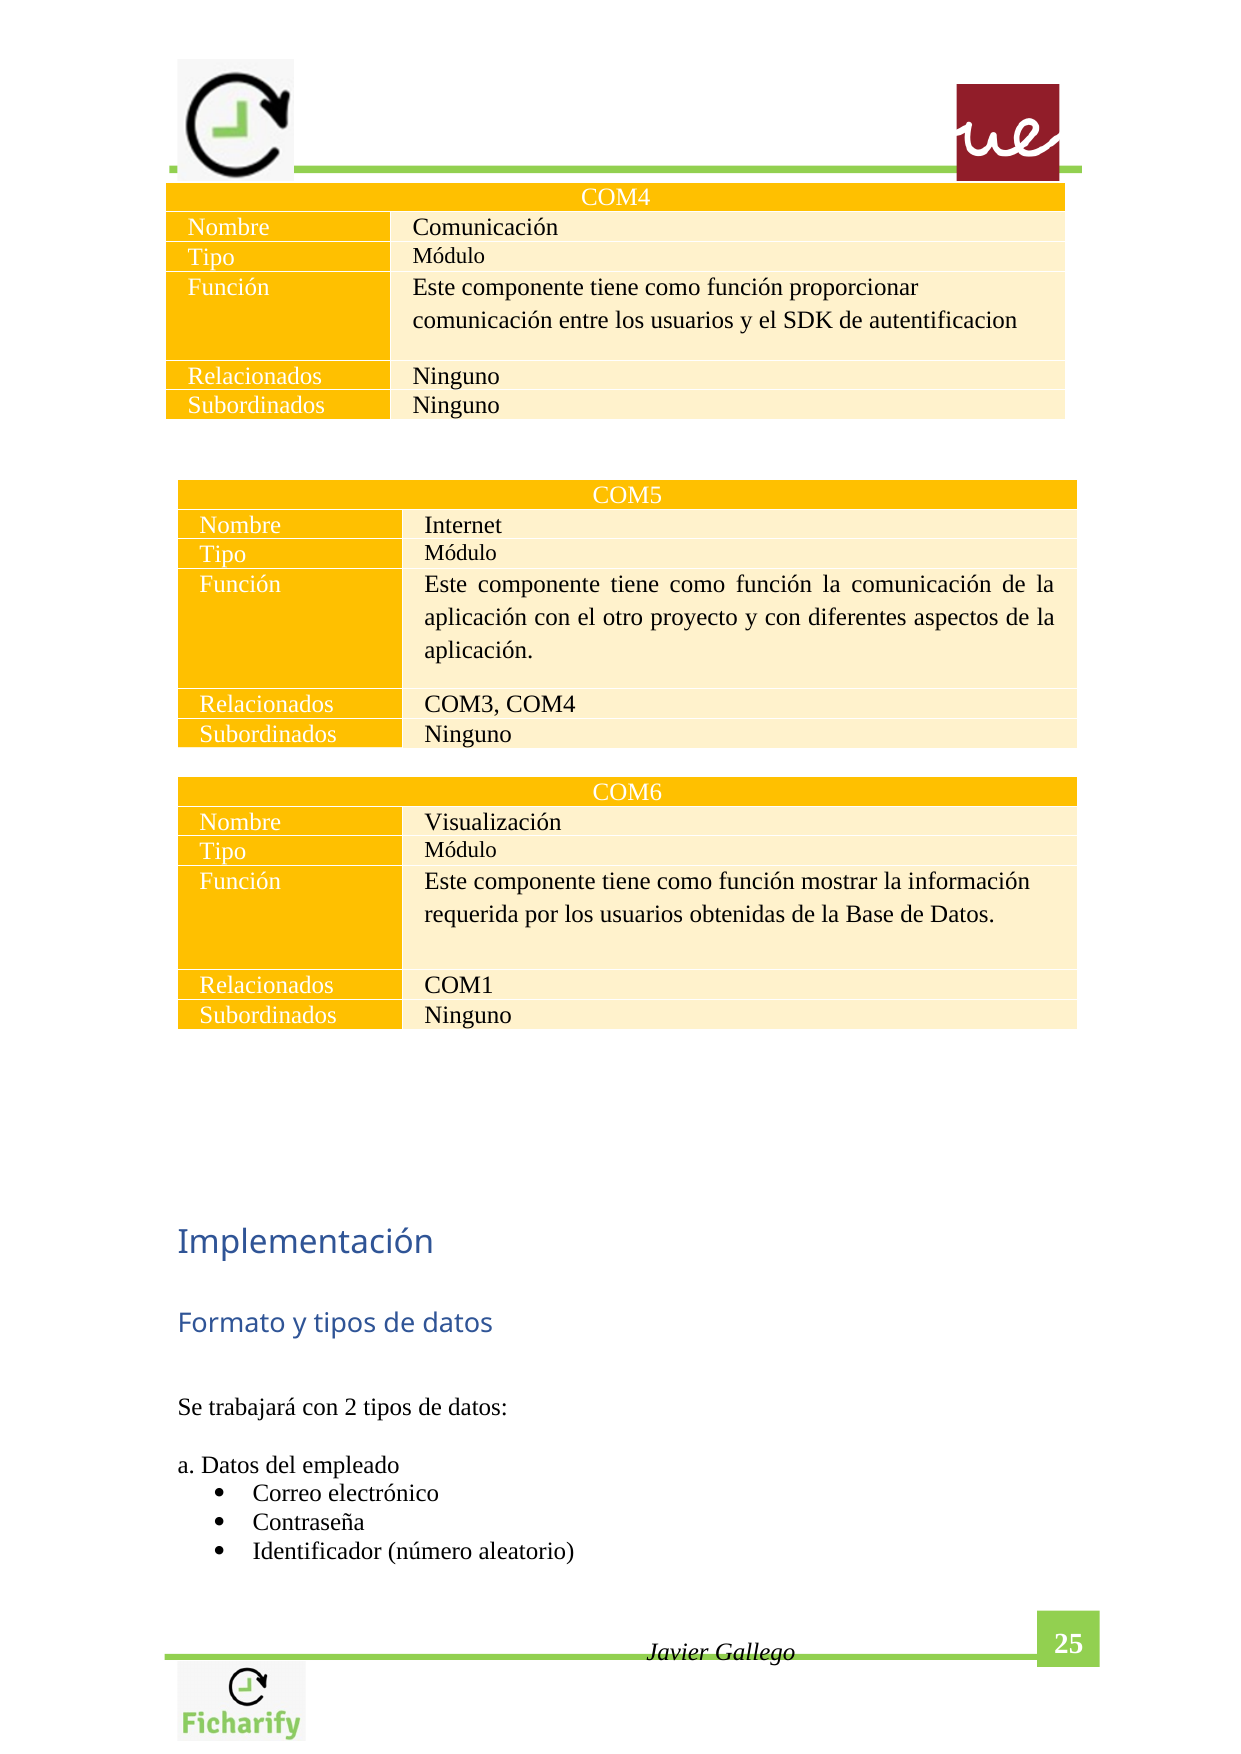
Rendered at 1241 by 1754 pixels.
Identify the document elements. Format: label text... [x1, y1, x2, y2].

table_cell Función [166, 272, 390, 360]
subtitle Implementación [177, 1218, 1063, 1263]
table_header COM4 [166, 183, 1065, 211]
table_cell COM3, COM4 [403, 689, 1077, 718]
table_cell Función [178, 866, 402, 969]
subtitle Formato y tipos de datos [177, 1303, 1063, 1340]
table_cell Nombre [166, 212, 390, 241]
text a. Datos del empleado [177, 1421, 1063, 1478]
list Identificador (número aleatorio) [215, 1536, 1063, 1565]
table_cell Visualización [403, 807, 1077, 835]
table_cell Tipo [166, 242, 390, 271]
table_header COM5 [178, 480, 1077, 509]
table_cell Relacionados [178, 689, 402, 718]
table_cell Módulo [403, 836, 1077, 865]
table_cell Nombre [178, 807, 402, 835]
table_cell Función [178, 569, 402, 688]
table_cell Ninguno [403, 1000, 1077, 1029]
picture [177, 1661, 306, 1741]
table_cell Nombre [178, 510, 402, 538]
table_cell Ninguno [391, 390, 1065, 419]
table_cell Este componente tiene como función mostrar la información requerida por los usuarios obtenidas de la Base de Datos. [403, 866, 1077, 969]
list Correo electrónico [215, 1478, 1063, 1507]
table_cell Subordinados [178, 1000, 402, 1029]
picture [177, 59, 294, 181]
table_cell Ninguno [391, 361, 1065, 389]
picture [956, 84, 1060, 181]
table_cell Comunicación [391, 212, 1065, 241]
table_cell Tipo [178, 539, 402, 568]
table_cell Ninguno [403, 719, 1077, 747]
table_cell Este componente tiene como función proporcionar comunicación entre los usuarios y el SDK de autentificacion [391, 272, 1065, 360]
list Contraseña [215, 1507, 1063, 1536]
table_cell Tipo [178, 836, 402, 865]
table_cell Relacionados [166, 361, 390, 389]
table_cell Subordinados [178, 719, 402, 747]
table_cell Relacionados [178, 970, 402, 999]
table_cell Internet [403, 510, 1077, 538]
text Se trabajará con 2 tipos de datos: [177, 1392, 1063, 1421]
table_cell Este componente tiene como función la comunicación de la aplicación con el otro proyecto y con diferentes aspectos de la aplicación. [403, 569, 1077, 688]
table_cell COM1 [403, 970, 1077, 999]
table_header COM6 [178, 777, 1077, 806]
table_cell Módulo [403, 539, 1077, 568]
table_cell Subordinados [166, 390, 390, 419]
table_cell Módulo [391, 242, 1065, 271]
